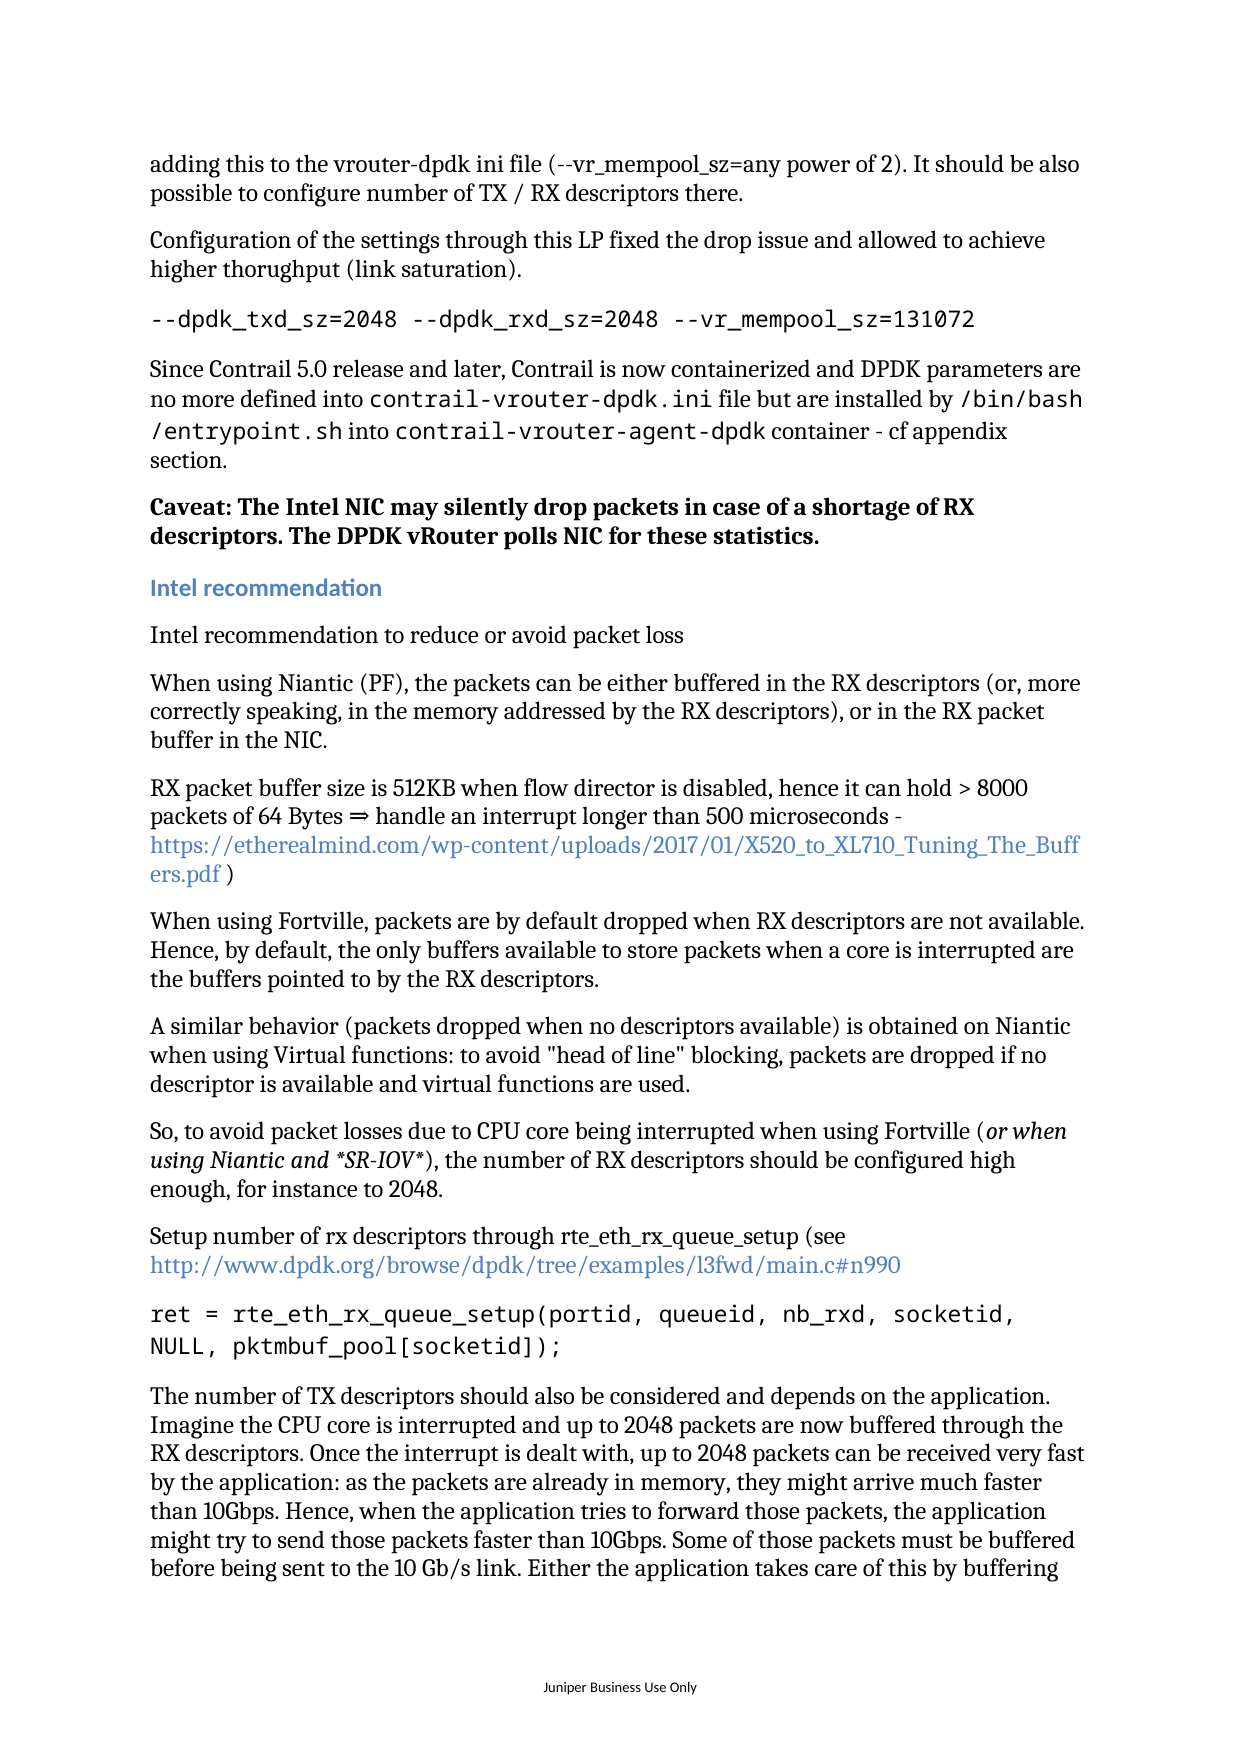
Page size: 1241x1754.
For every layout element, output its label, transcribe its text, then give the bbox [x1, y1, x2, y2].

text So, to avoid packet losses due to CPU core being interrupted when using Fortville (or when using Niantic and *SR-IOV*), the number of RX descriptors should be configured high enough, for instance to 2048. [150, 1117, 1090, 1203]
text Caveat: The Intel NIC may silently drop packets in case of a shortage of RX descriptors. The DPDK vRouter polls NIC for these statistics. [150, 493, 1090, 551]
text Setup number of rx descriptors through rte_eth_rx_queue_setup (see http://www.dpdk.org/browse/dpdk/tree/examples/l3fwd/main.c#n990 [150, 1222, 1090, 1280]
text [150, 150, 1090, 207]
text Intel recommendation to reduce or avoid packet loss [150, 621, 1090, 650]
text Configuration of the settings through this LP fixed the drop issue and allowed to achieve higher thorughput (link saturation). [150, 226, 1090, 284]
text Since Contrail 5.0 release and later, Contrail is now containerized and DPDK parameters are no more defined into contrail-vrouter-dpdk.ini file but are installed by /bin/bash /entrypoint.sh into contrail-vrouter-agent-dpdk container - cf appendix section. [150, 354, 1090, 474]
text When using Fortville, packets are by default dropped when RX descriptors are not available. Hence, by default, the only buffers available to store packets when a core is interrupted are the buffers pointed to by the RX descriptors. [150, 907, 1090, 993]
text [150, 1382, 1090, 1583]
subtitle Intel recommendation [150, 572, 1090, 602]
text --dpdk_txd_sz=2048 --dpdk_rxd_sz=2048 --vr_mempool_sz=131072 [150, 302, 1090, 334]
text A similar behavior (packets dropped when no descriptors available) is obtained on Niantic when using Virtual functions: to avoid "head of line" blocking, packets are dropped if no descriptor is available and virtual functions are used. [150, 1012, 1090, 1098]
text RX packet buffer size is 512KB when flow director is disabled, hence it can hold > 8000 packets of 64 Bytes ⇒ handle an interrupt longer than 500 microseconds - https://etherealmind.com/wp-content/uploads/2017/01/X520_to_XL710_Tuning_The_Buffers.pdf ) [150, 773, 1090, 888]
text When using Niantic (PF), the packets can be either buffered in the RX descriptors (or, more correctly speaking, in the memory addressed by the RX descriptors), or in the RX packet buffer in the NIC. [150, 668, 1090, 755]
text ret = rte_eth_rx_queue_setup(portid, queueid, nb_rxd, socketid, NULL, pktmbuf_pool[socketid]); [150, 1298, 1090, 1361]
